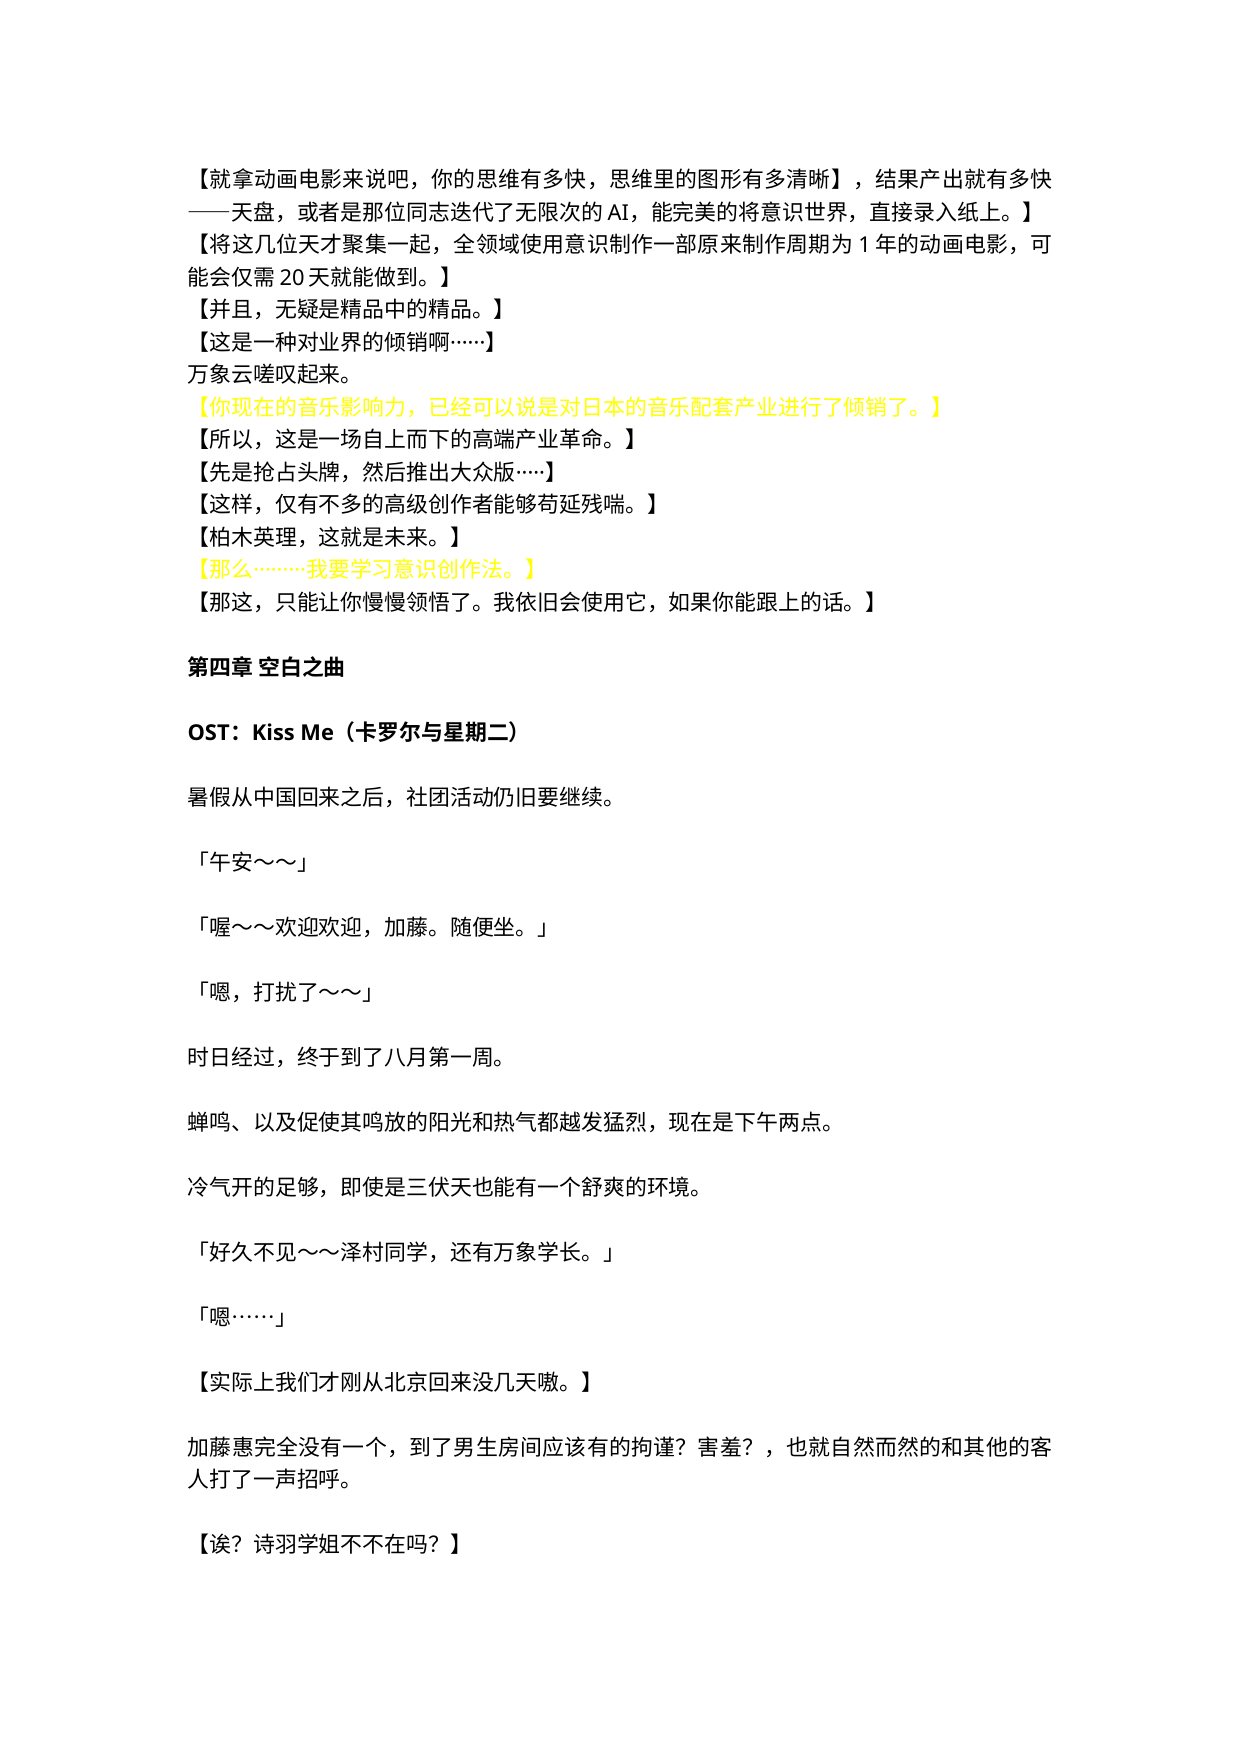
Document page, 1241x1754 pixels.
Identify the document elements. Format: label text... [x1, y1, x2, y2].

text 【诶？诗羽学姐不不在吗？】 [187, 1527, 1053, 1559]
text 【柏木英理，这就是未来。】 [187, 519, 1053, 552]
text 「好久不见～～泽村同学，还有万象学长。」 「嗯……」 [187, 1234, 1053, 1332]
text OST：Kiss Me（卡罗尔与星期二） [187, 714, 1053, 747]
text 「午安～～」 「喔～～欢迎欢迎，加藤。随便坐。」 「嗯，打扰了～～」 时日经过，终于到了八月第一周。 蝉鸣、以及促使其鸣放的阳光和热气都越发猛烈，现在是下午两点。 [187, 844, 1053, 1137]
text 【这是一种对业界的倾销啊······】 [187, 324, 1053, 357]
text 加藤惠完全没有一个，到了男生房间应该有的拘谨？害羞？，也就自然而然的和其他的客人打了一声招呼。 [187, 1429, 1053, 1494]
text 第四章 空白之曲 [187, 649, 1053, 682]
text 【并且，无疑是精品中的精品。】 [187, 292, 1053, 324]
text 万象云嗟叹起来。 [187, 357, 1053, 389]
text 【那么·········我要学习意识创作法。】 [187, 552, 1053, 584]
text 【那这，只能让你慢慢领悟了。我依旧会使用它，如果你能跟上的话。】 [187, 584, 1053, 617]
text 【就拿动画电影来说吧，你的思维有多快，思维里的图形有多清晰】，结果产出就有多快——天盘，或者是那位同志迭代了无限次的AI，能完美的将意识世界，直接录入纸上。】 [187, 162, 1053, 227]
text 【将这几位天才聚集一起，全领域使用意识制作一部原来制作周期为1年的动画电影，可能会仅需20天就能做到。】 [187, 227, 1053, 292]
text 【先是抢占头牌，然后推出大众版·····】 [187, 454, 1053, 487]
text 【所以，这是一场自上而下的高端产业革命。】 [187, 422, 1053, 454]
text 冷气开的足够，即使是三伏天也能有一个舒爽的环境。 [187, 1169, 1053, 1202]
text 【你现在的音乐影响力，已经可以说是对日本的音乐配套产业进行了倾销了。】 [187, 389, 1053, 422]
text 【这样，仅有不多的高级创作者能够苟延残喘。】 [187, 487, 1053, 519]
text 暑假从中国回来之后，社团活动仍旧要继续。 [187, 779, 1053, 812]
text 【实际上我们才刚从北京回来没几天嗷。】 [187, 1364, 1053, 1397]
